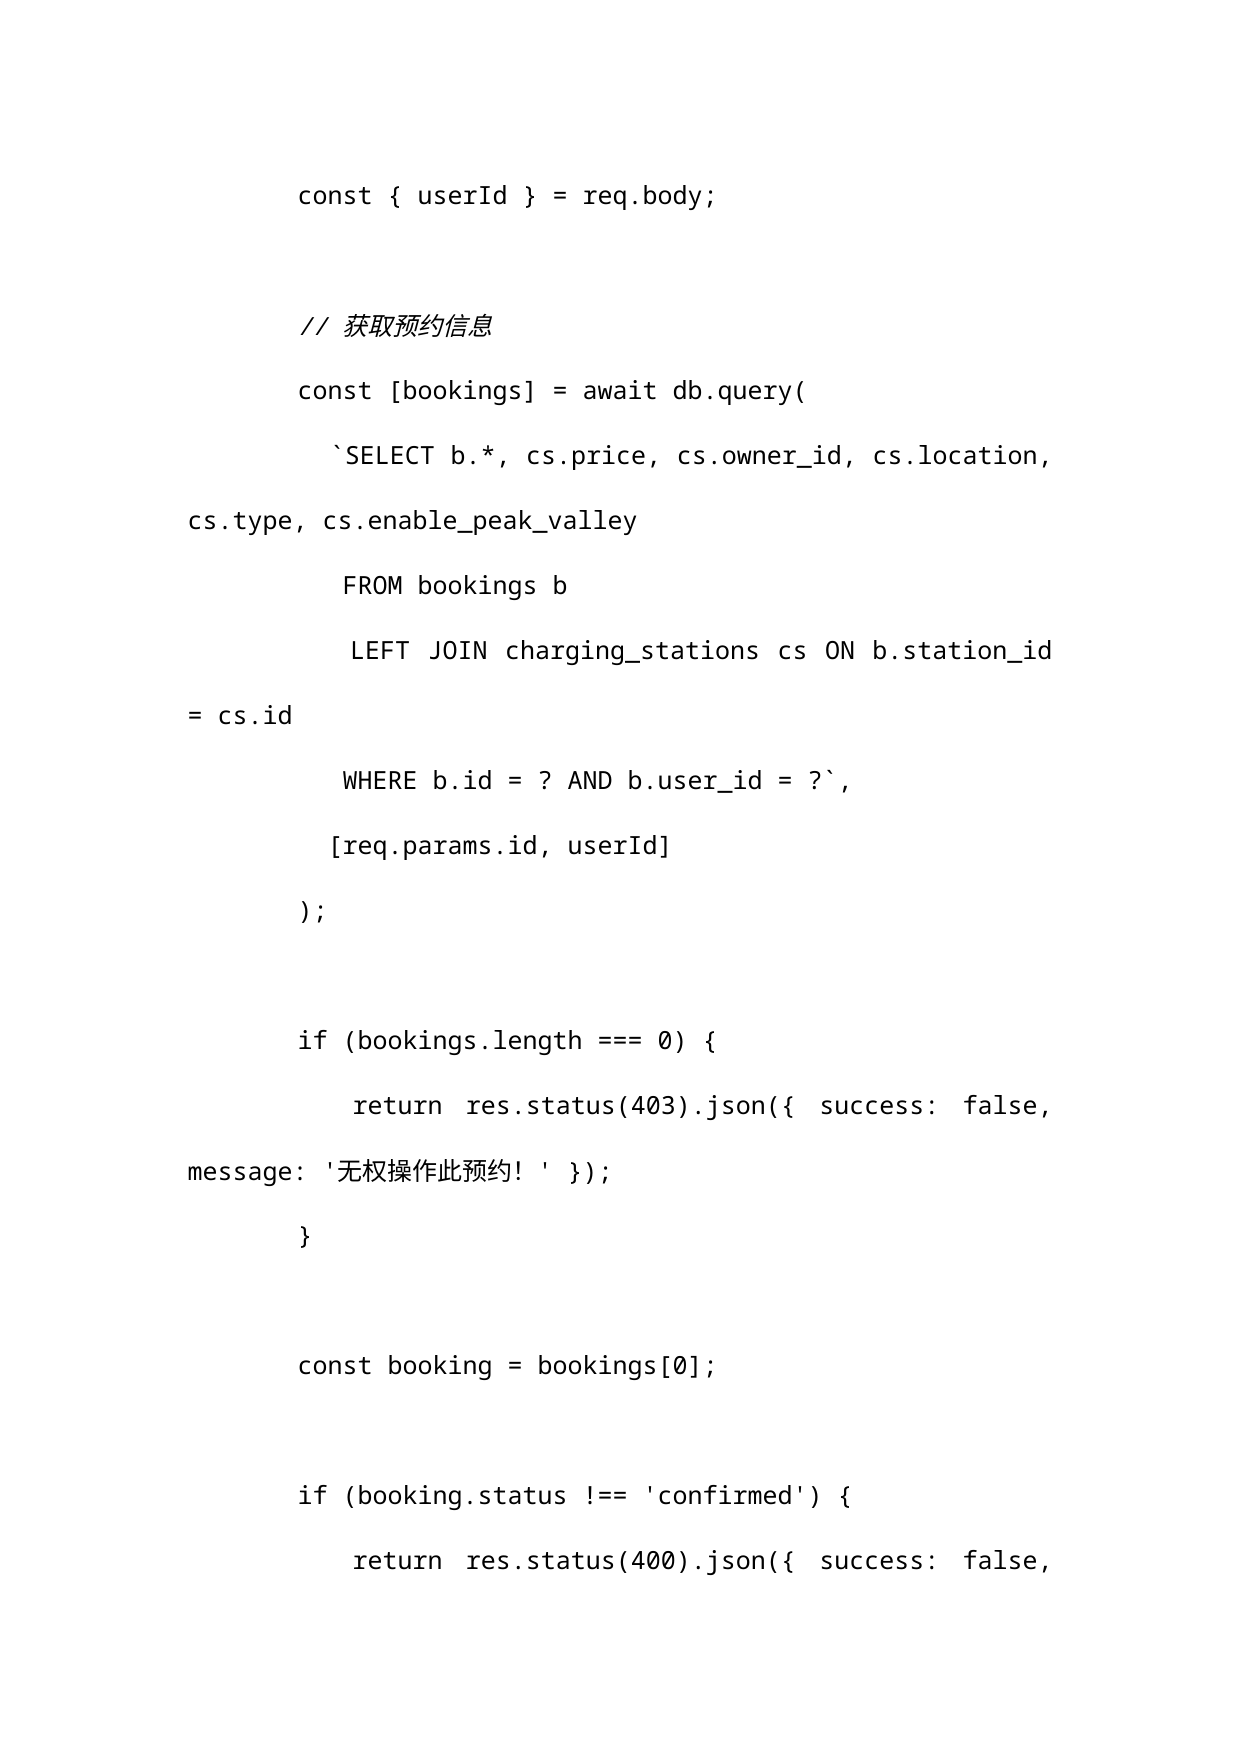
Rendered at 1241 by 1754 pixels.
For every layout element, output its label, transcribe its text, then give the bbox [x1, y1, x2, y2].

text if (bookings.length === 0) { [187, 1007, 1053, 1072]
text [req.params.id, userId] [187, 812, 1053, 877]
text } [187, 1202, 1053, 1267]
text ); [187, 877, 1053, 942]
text LEFT JOIN charging_stations cs ON b.station_id = cs.id [187, 617, 1053, 747]
text WHERE b.id = ? AND b.user_id = ?`, [187, 747, 1053, 812]
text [187, 1527, 1053, 1592]
text FROM bookings b [187, 552, 1053, 617]
text return res.status(403).json({ success: false, message: '无权操作此预约！' }); [187, 1072, 1053, 1202]
text // 获取预约信息 [187, 292, 1053, 357]
text `SELECT b.*, cs.price, cs.owner_id, cs.location, cs.type, cs.enable_peak_valley [187, 422, 1053, 552]
text if (booking.status !== 'confirmed') { [187, 1462, 1053, 1527]
text const booking = bookings[0]; [187, 1332, 1053, 1397]
text const { userId } = req.body; [187, 162, 1053, 227]
text const [bookings] = await db.query( [187, 357, 1053, 422]
